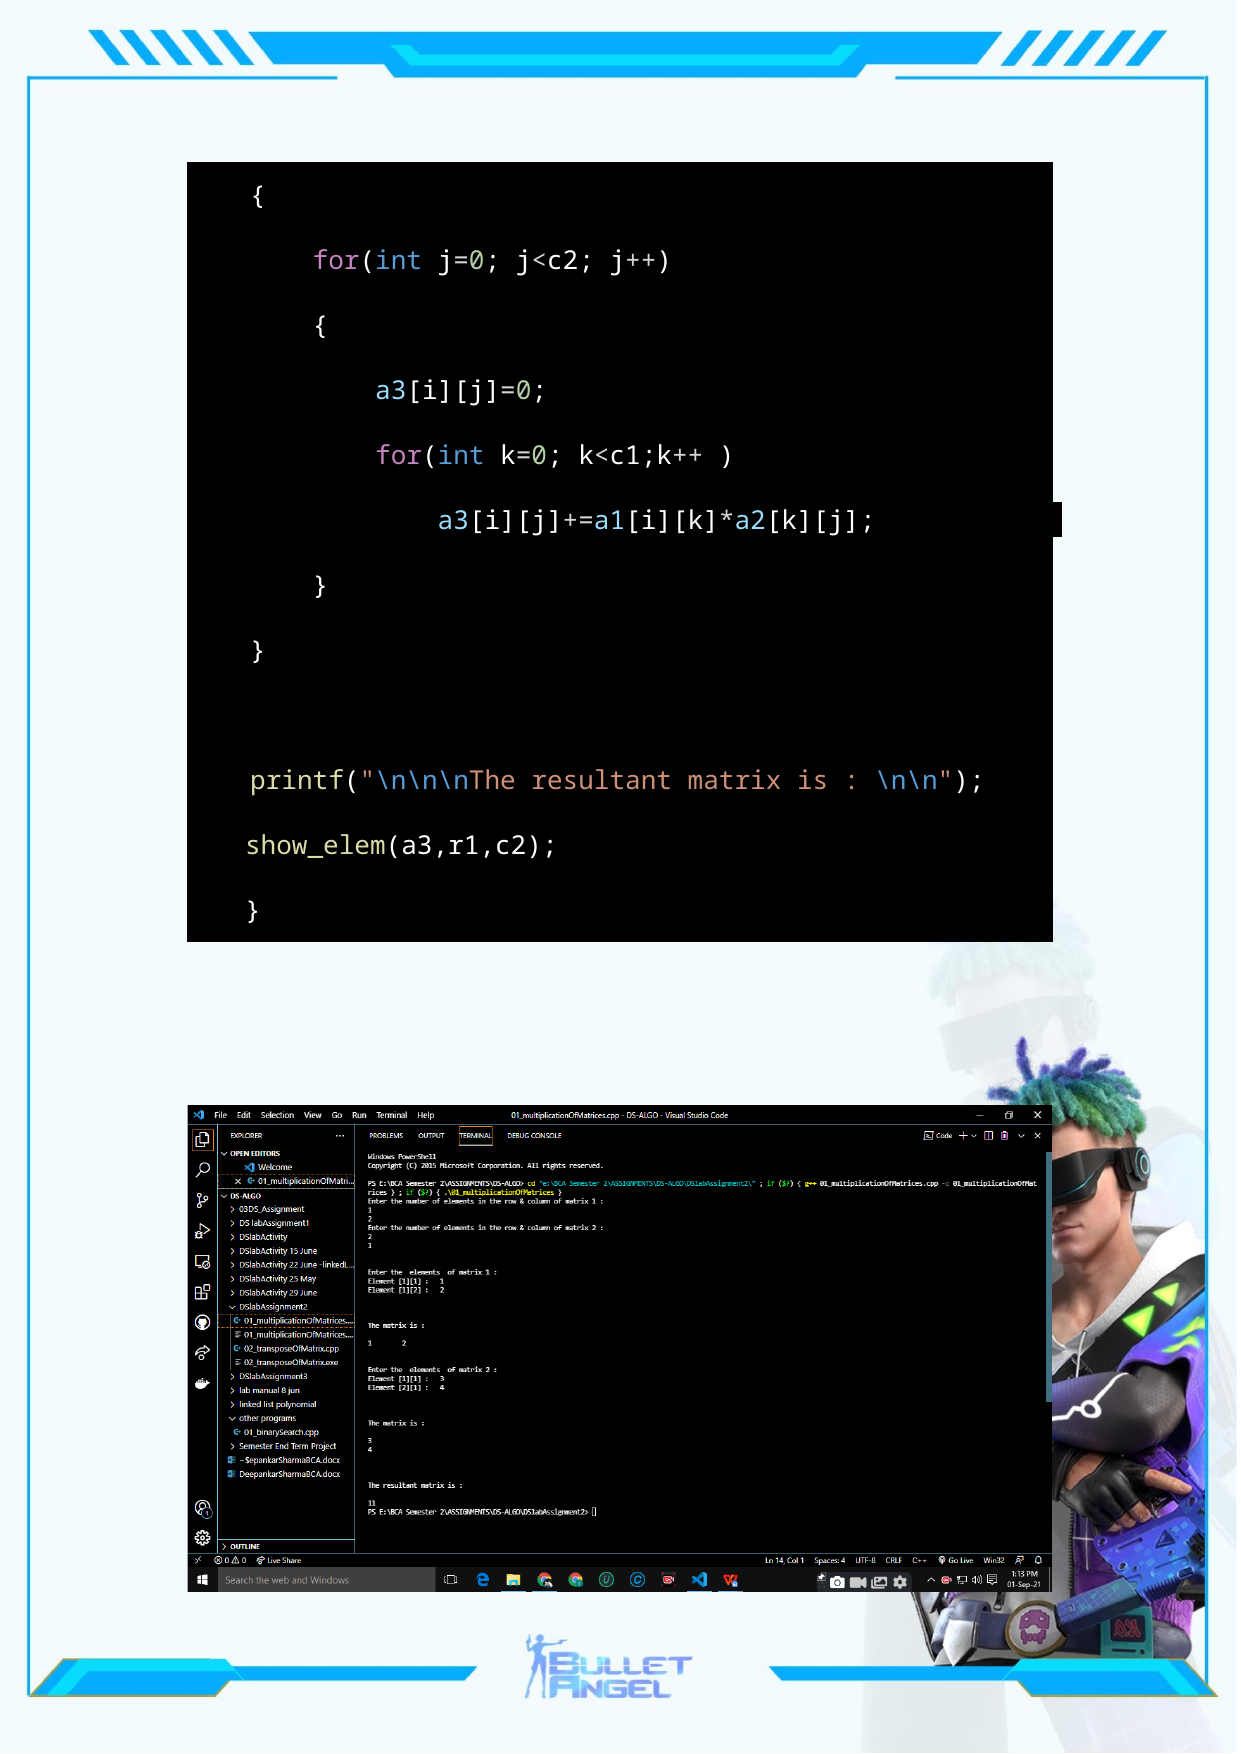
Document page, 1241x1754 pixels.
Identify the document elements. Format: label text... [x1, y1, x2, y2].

text { [187, 162, 1053, 227]
text } [187, 552, 1053, 617]
text for(int j=0; j<c2; j++) [187, 227, 1053, 292]
text } [187, 617, 1053, 682]
text { [187, 292, 1053, 357]
text } [187, 877, 1053, 942]
picture [0, 0, 1237, 1753]
text a3[i][j]+=a1[i][k]*a2[k][j]; [187, 487, 1053, 552]
text show_elem(a3,r1,c2); [187, 812, 1053, 877]
text a3[i][j]=0; [187, 357, 1053, 422]
text for(int k=0; k<c1;k++ ) [187, 422, 1053, 487]
text printf("\n\n\nThe resultant matrix is : \n\n"); [187, 747, 1053, 812]
